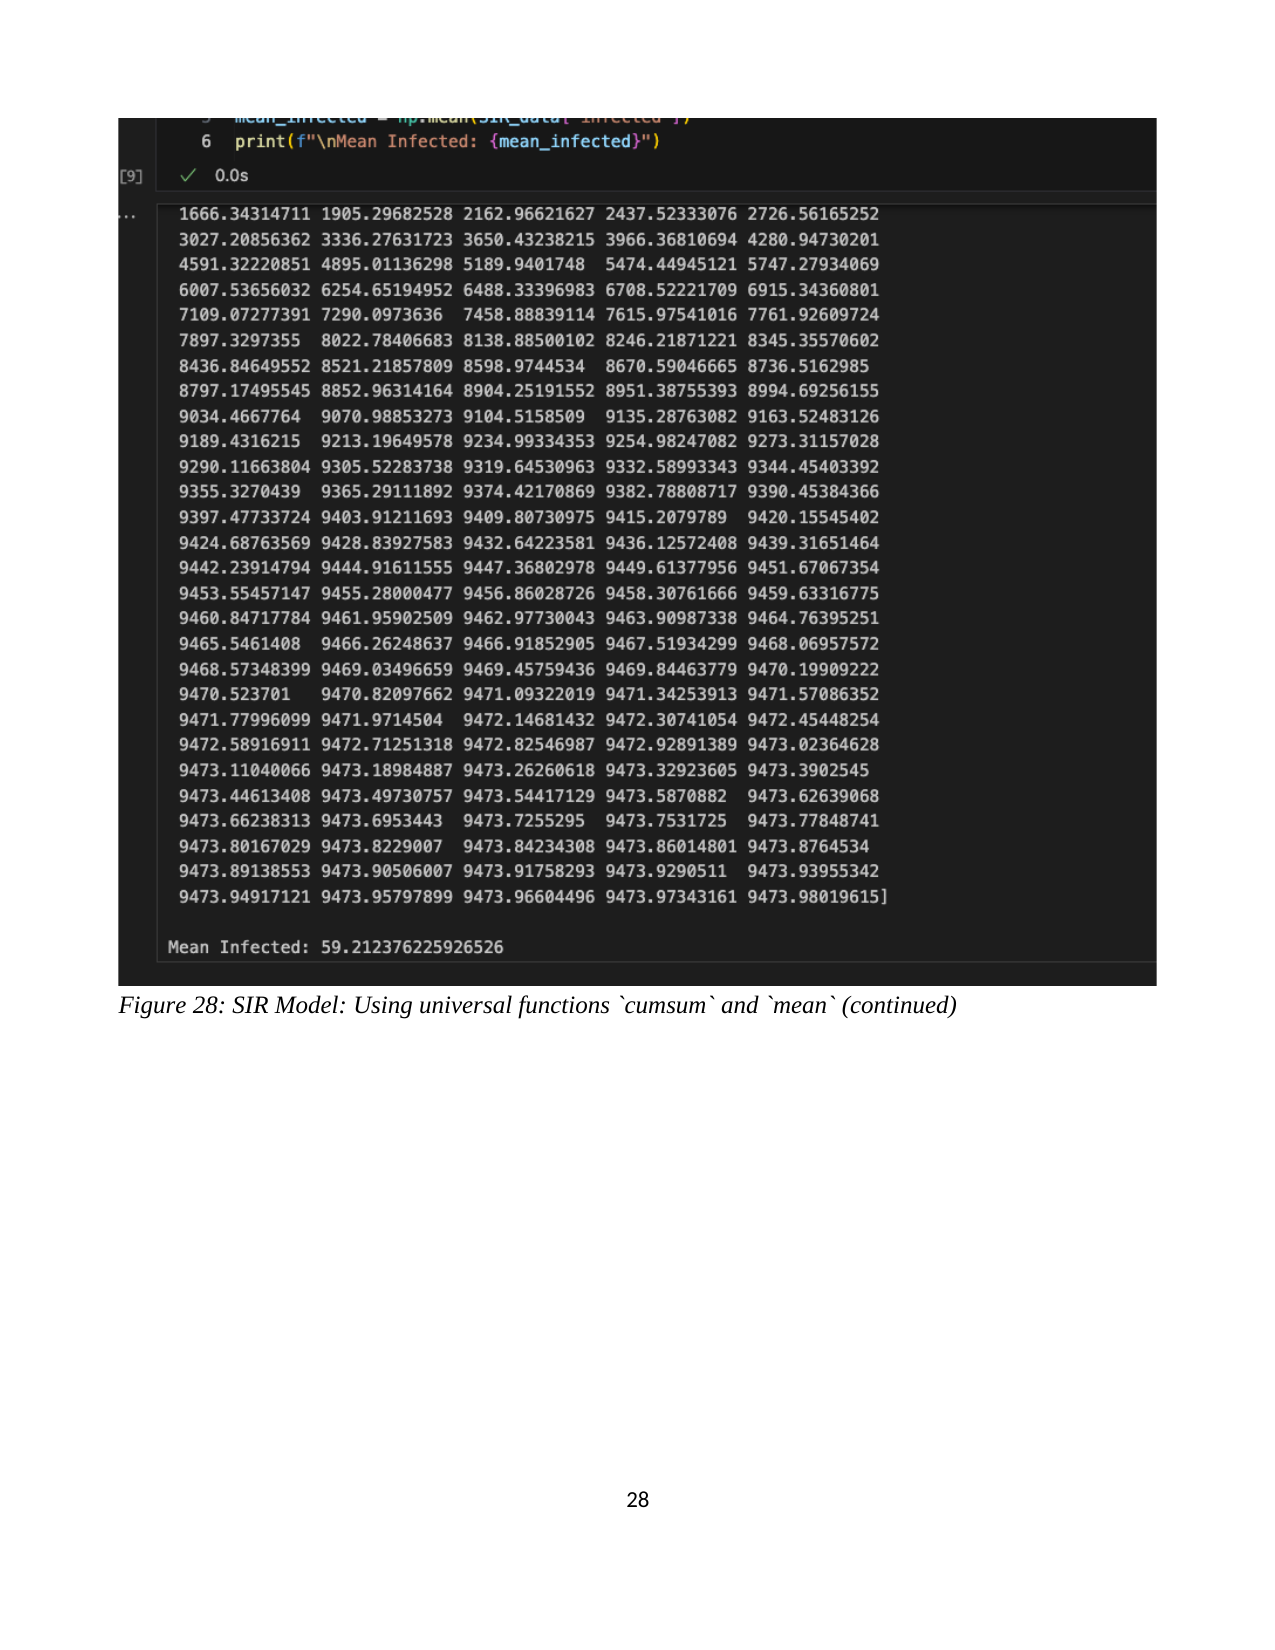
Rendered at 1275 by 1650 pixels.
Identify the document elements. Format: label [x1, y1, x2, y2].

picture [118, 118, 1157, 986]
